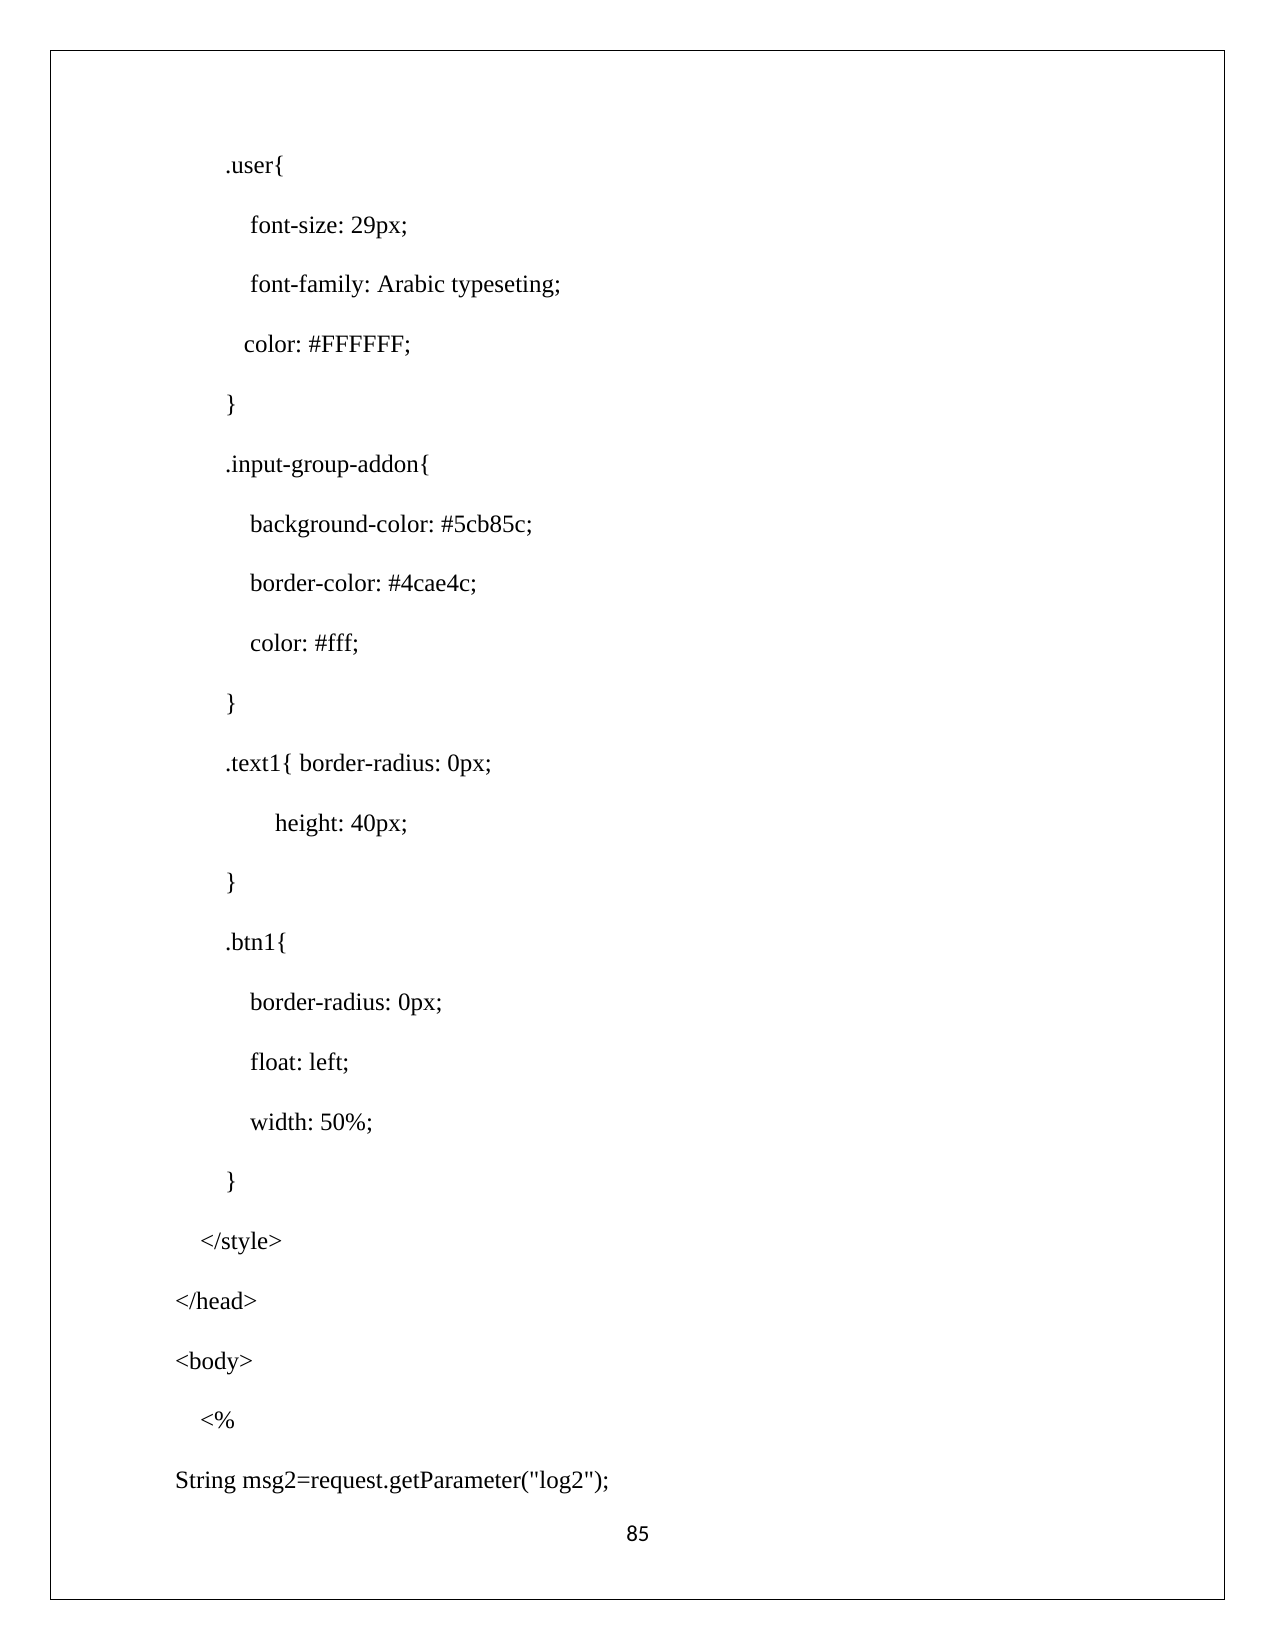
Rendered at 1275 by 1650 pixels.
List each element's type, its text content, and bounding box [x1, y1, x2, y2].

text <% [150, 1406, 1125, 1434]
text border-radius: 0px; [150, 987, 1125, 1016]
text float: left; [150, 1047, 1125, 1076]
text } [150, 688, 1125, 717]
text height: 40px; [150, 808, 1125, 836]
text font-family: Arabic typeseting; [150, 269, 1125, 298]
text font-size: 29px; [150, 210, 1125, 238]
text border-color: #4cae4c; [150, 568, 1125, 597]
text </head> [150, 1286, 1125, 1315]
text <body> [150, 1346, 1125, 1374]
text String msg2=request.getParameter("log2"); [150, 1465, 1125, 1494]
text .input-group-addon{ [150, 449, 1125, 478]
text color: #fff; [150, 628, 1125, 657]
text color: #FFFFFF; [150, 329, 1125, 358]
text } [150, 867, 1125, 896]
text .btn1{ [150, 927, 1125, 956]
text </style> [150, 1226, 1125, 1255]
text width: 50%; [150, 1107, 1125, 1135]
text .text1{ border-radius: 0px; [150, 748, 1125, 777]
text background-color: #5cb85c; [150, 509, 1125, 537]
text .user{ [150, 150, 1125, 179]
text } [150, 389, 1125, 418]
text } [150, 1166, 1125, 1195]
